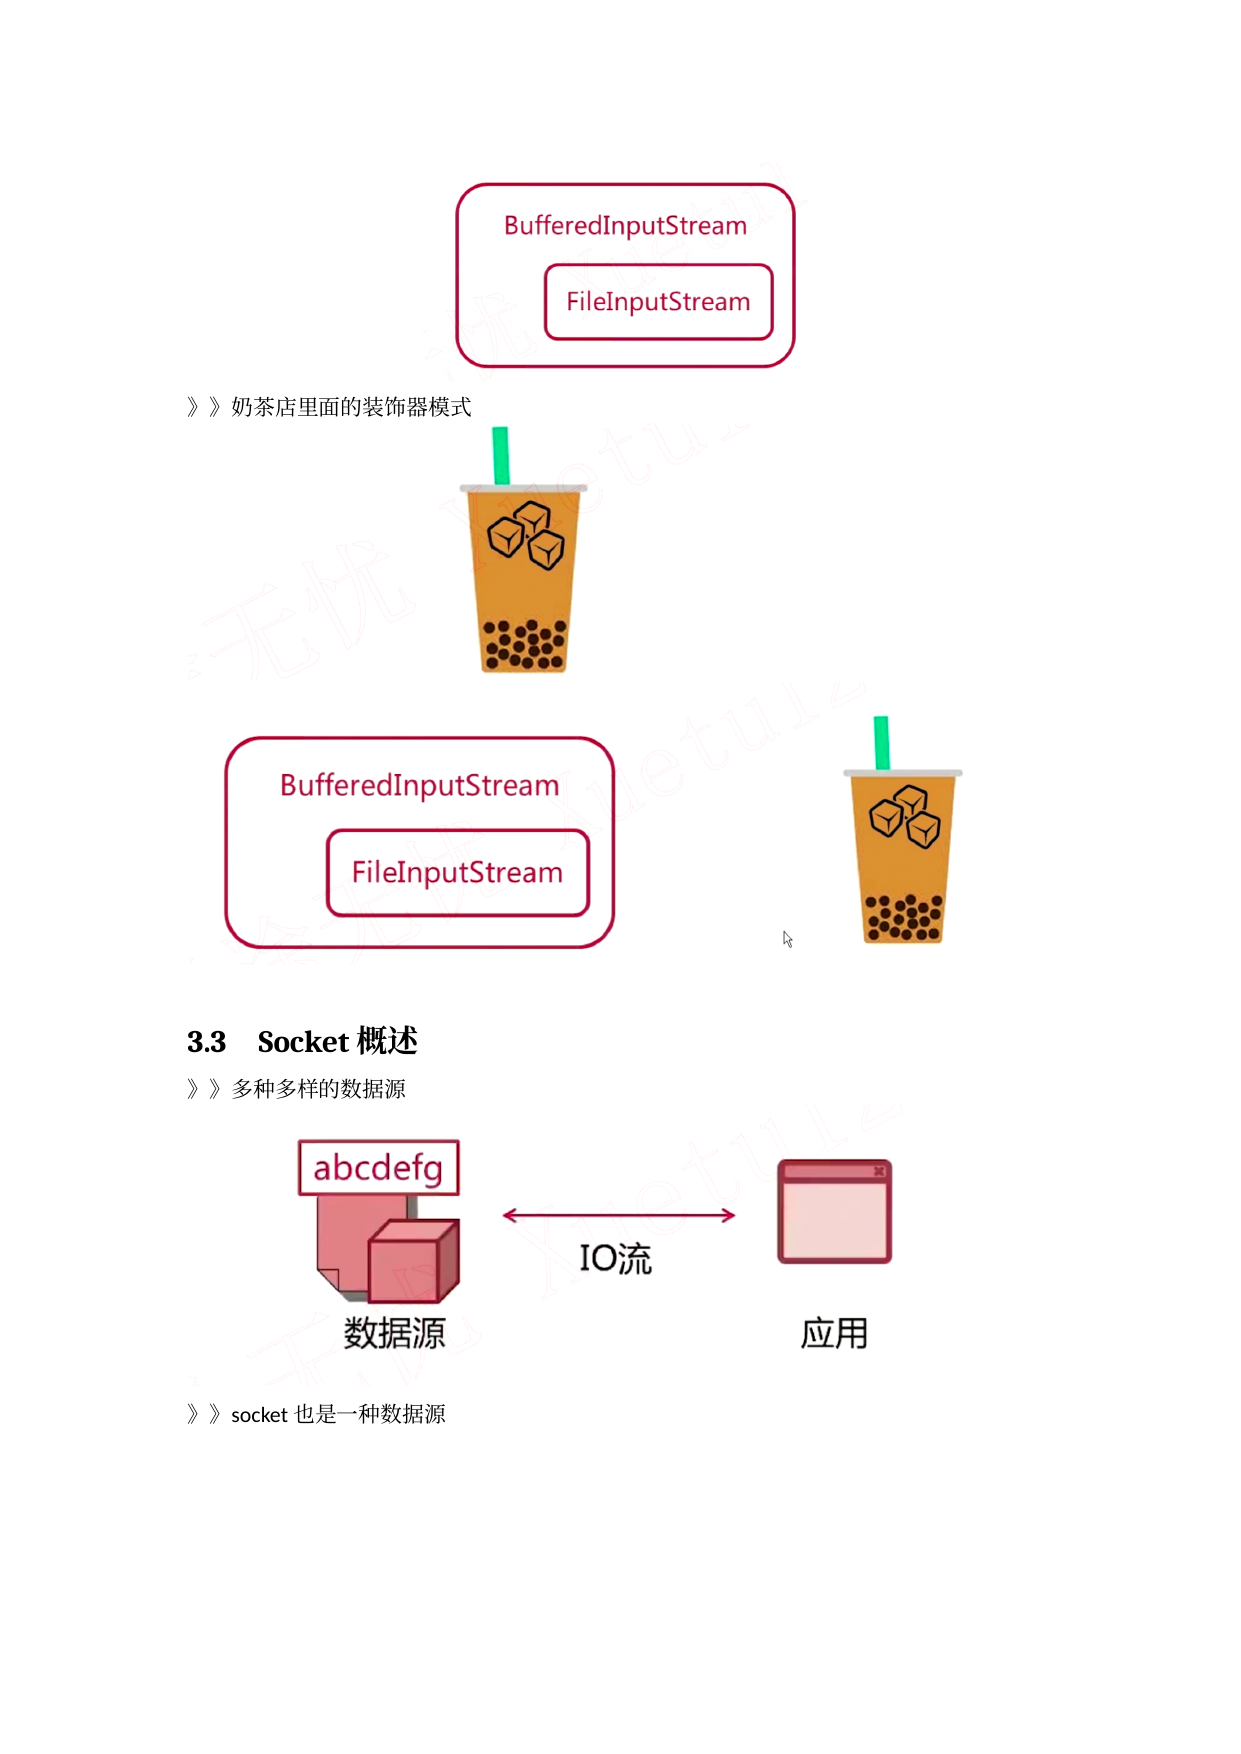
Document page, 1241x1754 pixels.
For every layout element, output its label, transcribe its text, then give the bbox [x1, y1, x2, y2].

picture [187, 682, 1053, 965]
text 》》socket 也是一种数据源 [187, 1397, 1053, 1429]
picture [187, 1104, 1053, 1386]
text 》》多种多样的数据源 [187, 1072, 1053, 1104]
text 》》奶茶店里面的装饰器模式 [187, 389, 1053, 422]
subtitle Socket 概述 [187, 1007, 1053, 1072]
picture [423, 162, 817, 381]
picture [187, 423, 755, 681]
